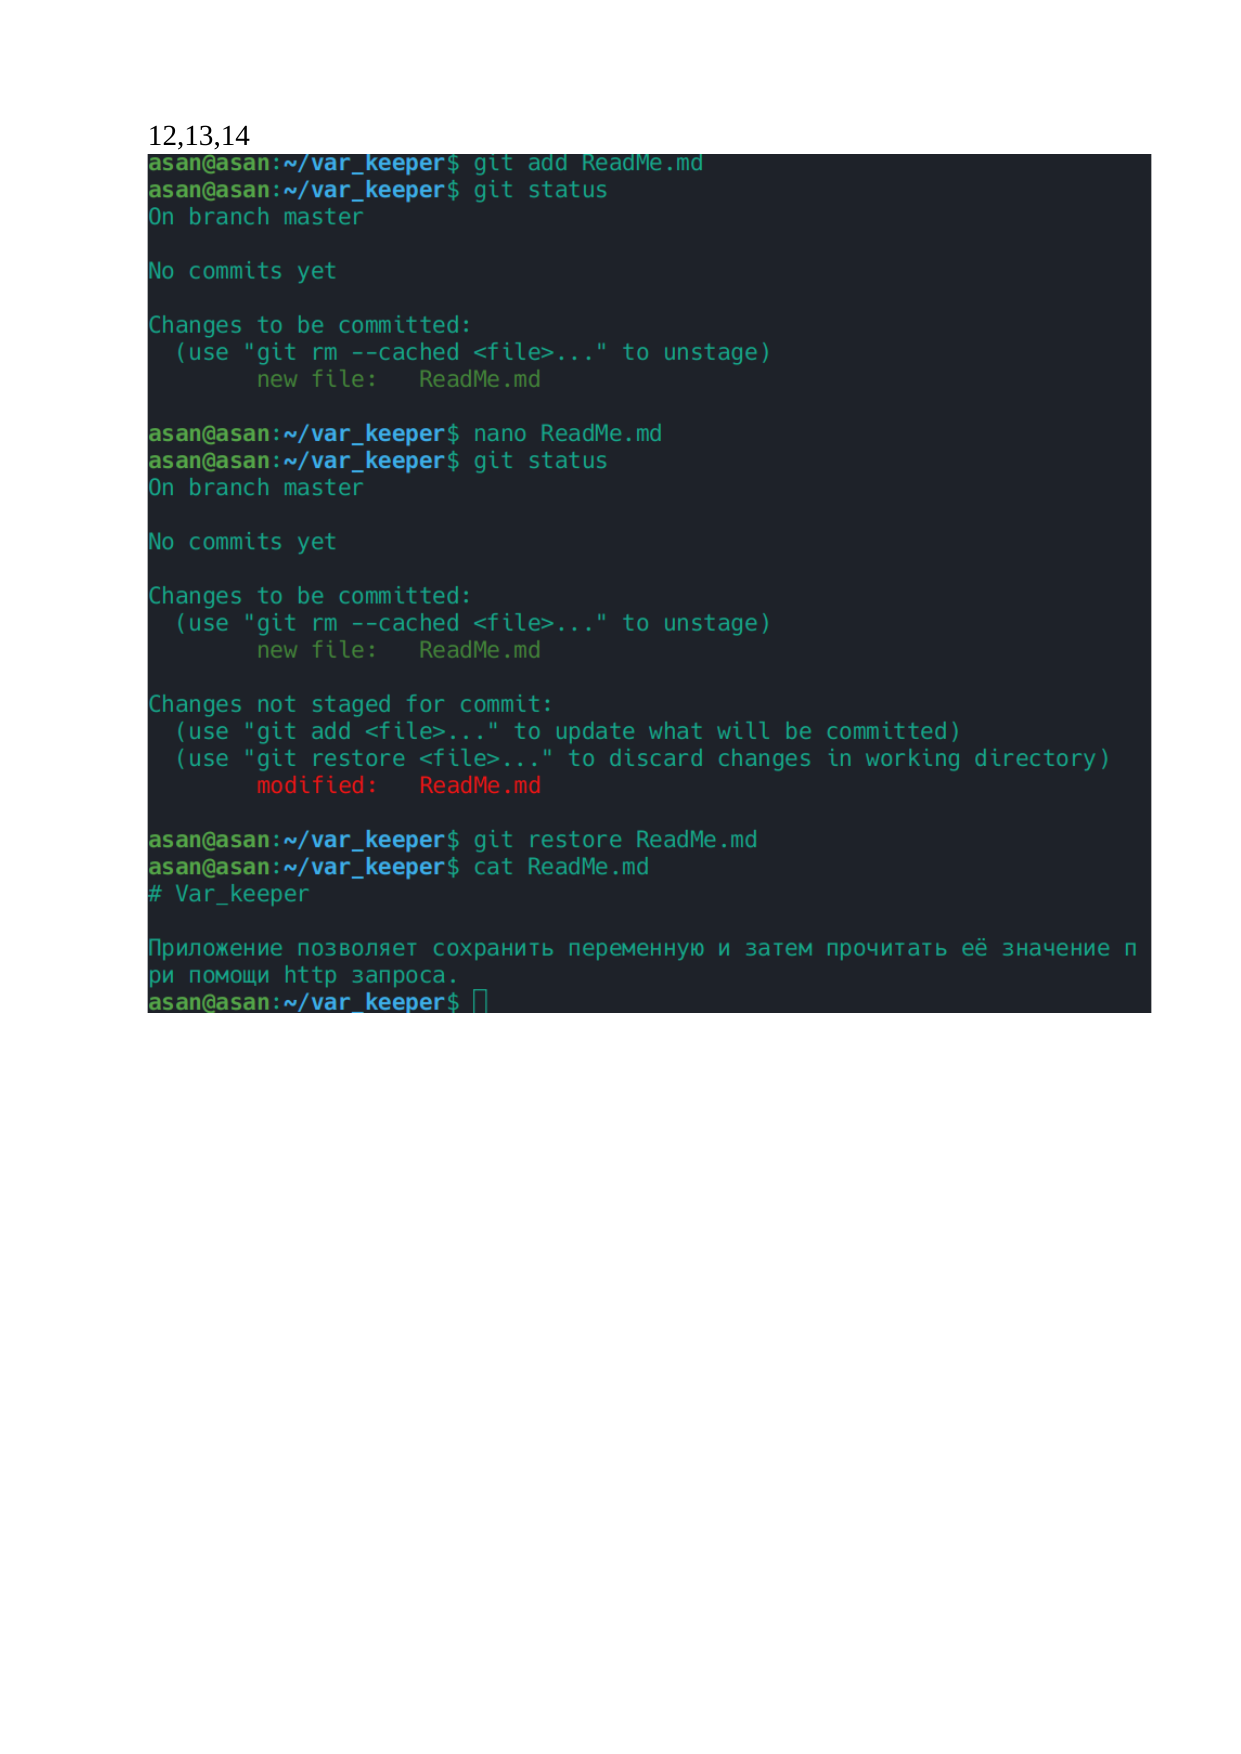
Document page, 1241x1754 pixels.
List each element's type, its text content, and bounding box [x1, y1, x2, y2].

picture [147, 154, 1152, 1013]
list 12,13,14 [148, 118, 1152, 152]
